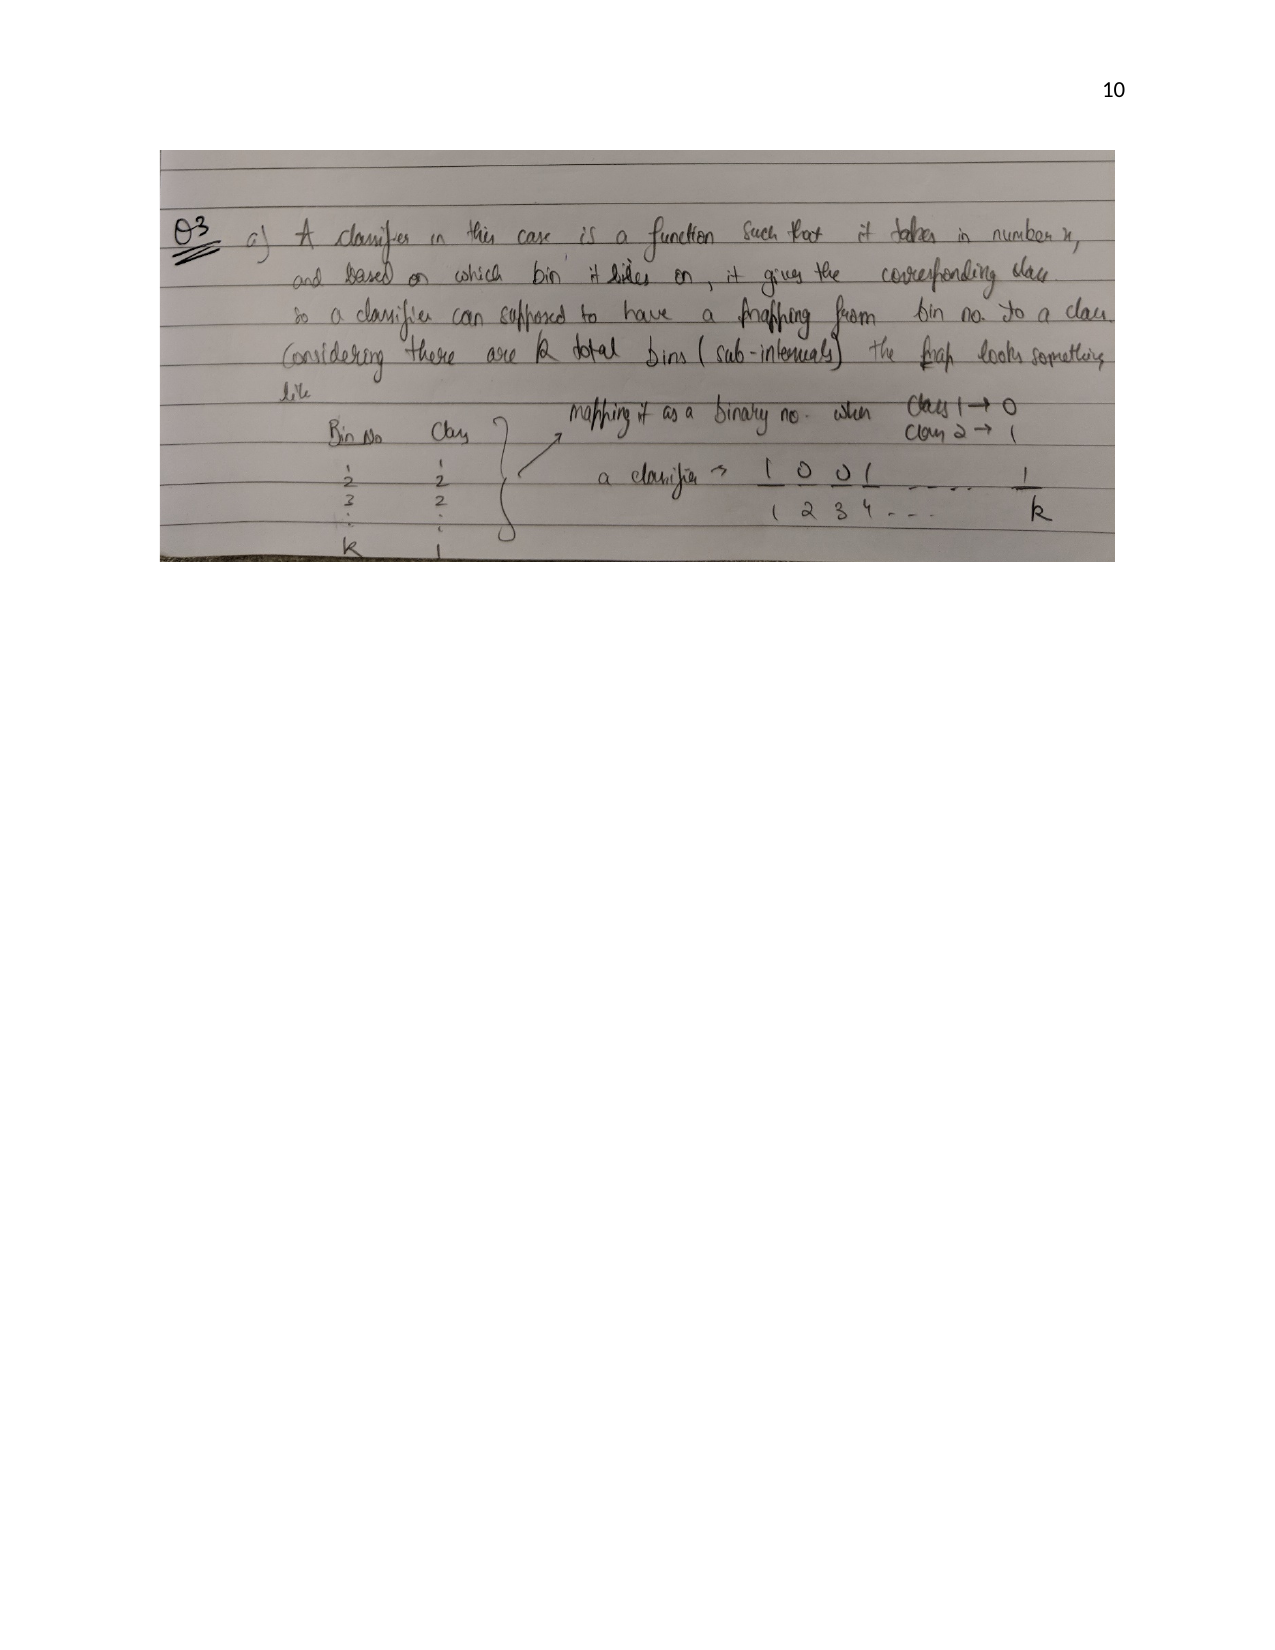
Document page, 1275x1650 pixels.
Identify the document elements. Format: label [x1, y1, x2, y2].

picture [159, 150, 1115, 562]
